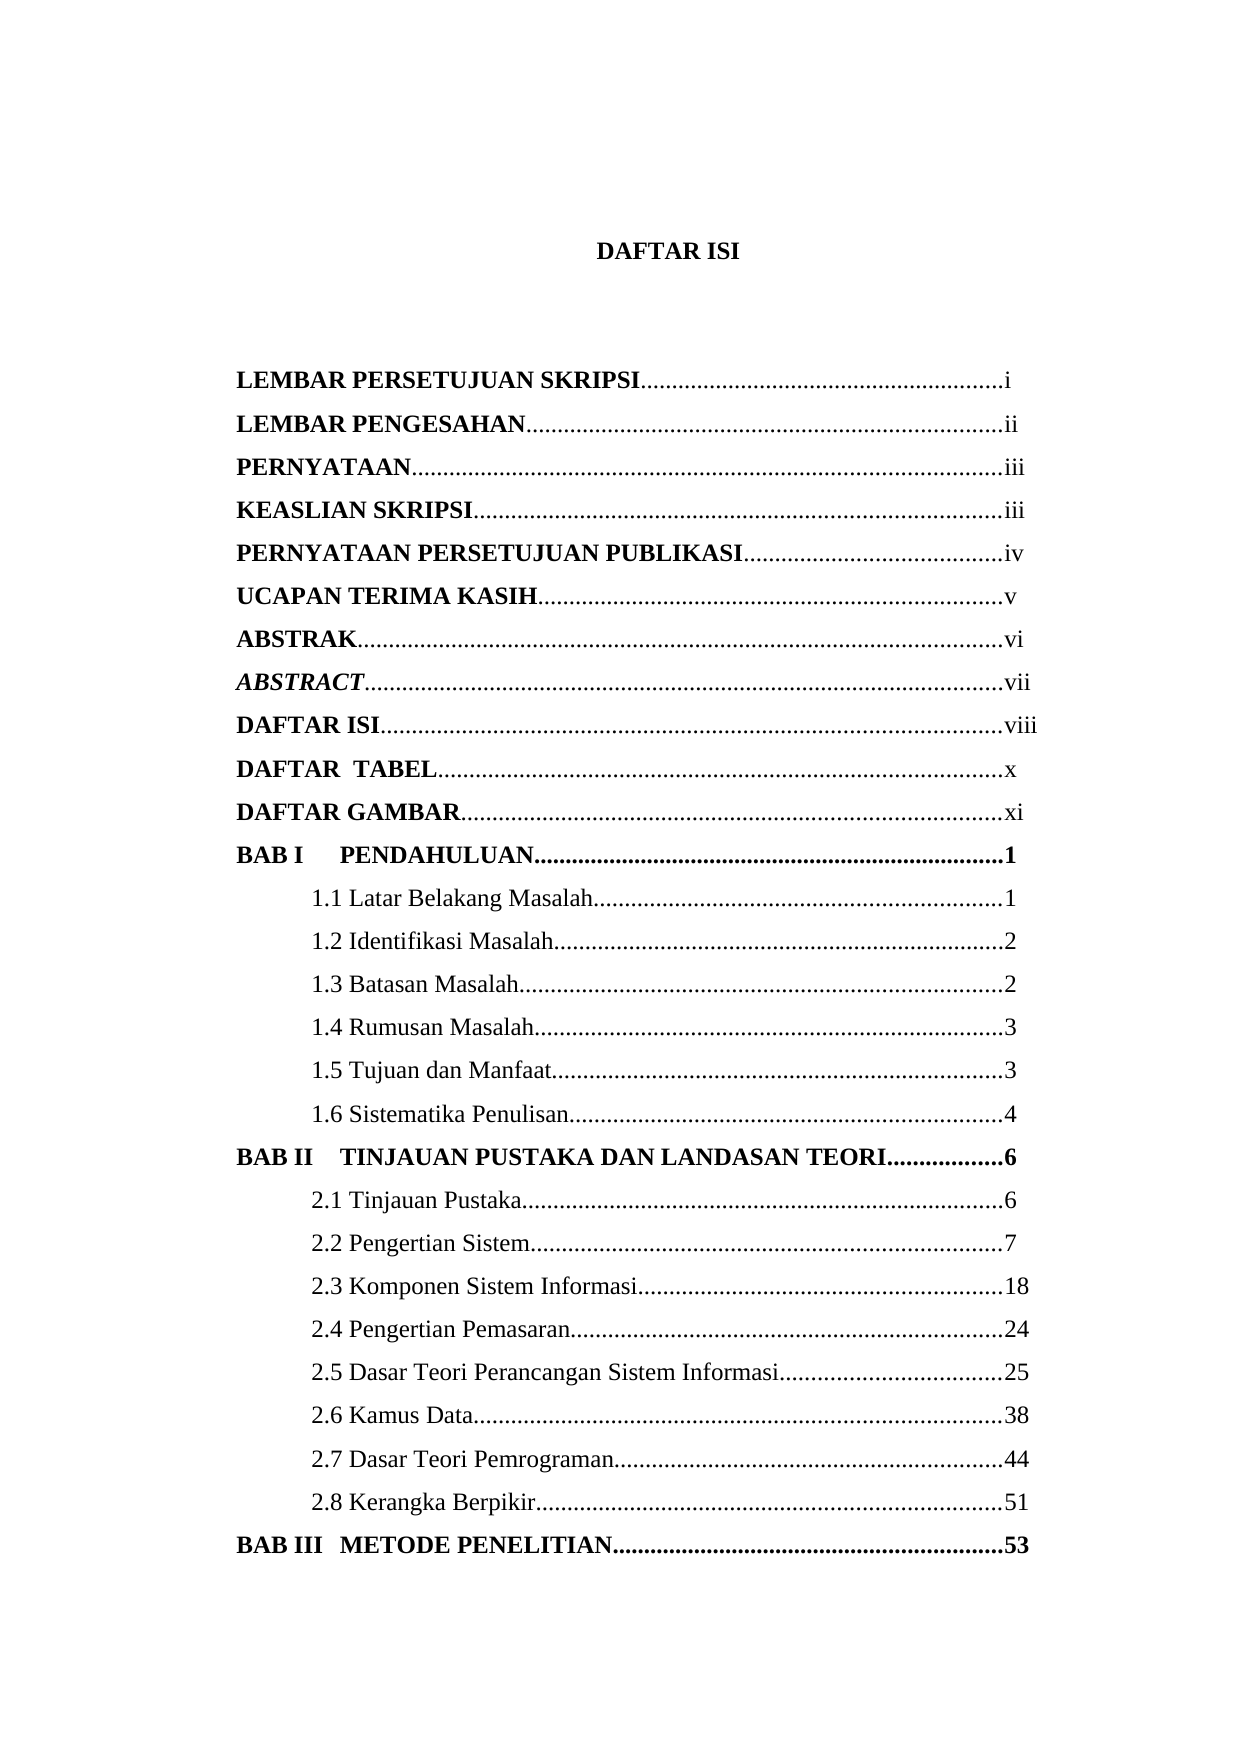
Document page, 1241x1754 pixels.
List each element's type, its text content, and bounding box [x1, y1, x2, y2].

text 2.5 Dasar Teori Perancangan Sistem Informasi 25 [311, 1357, 1063, 1386]
text UCAPAN TERIMA KASIH v [236, 581, 1063, 610]
text ABSTRAK vi [236, 624, 1063, 653]
text BAB I PENDAHULUAN 1 [236, 840, 1063, 869]
text 1.6 Sistematika Penulisan 4 [311, 1099, 1063, 1127]
text BAB II TINJAUAN PUSTAKA DAN LANDASAN TEORI 6 [236, 1142, 1063, 1171]
text DAFTAR ISI viii [236, 711, 1063, 739]
text PERNYATAAN PERSETUJUAN PUBLIKASI iv [236, 538, 1063, 567]
text 1.1 Latar Belakang Masalah 1 [311, 883, 1063, 912]
subtitle DAFTAR ISI [273, 236, 1063, 265]
text 2.1 Tinjauan Pustaka 6 [311, 1185, 1063, 1214]
text 2.4 Pengertian Pemasaran 24 [311, 1314, 1063, 1343]
text 2.2 Pengertian Sistem 7 [311, 1228, 1063, 1257]
text BAB III METODE PENELITIAN 53 [236, 1530, 1063, 1559]
text PERNYATAAN iii [236, 452, 1063, 481]
text 1.5 Tujuan dan Manfaat 3 [311, 1056, 1063, 1084]
text KEASLIAN SKRIPSI iii [236, 495, 1063, 524]
text DAFTAR TABEL x [236, 754, 1063, 782]
text 1.3 Batasan Masalah 2 [311, 969, 1063, 998]
text LEMBAR PENGESAHAN ii [236, 409, 1063, 437]
text 1.4 Rumusan Masalah 3 [311, 1012, 1063, 1041]
text 2.7 Dasar Teori Pemrograman 44 [311, 1444, 1063, 1472]
text 2.6 Kamus Data 38 [311, 1401, 1063, 1429]
text 1.2 Identifikasi Masalah 2 [311, 926, 1063, 955]
text DAFTAR GAMBAR xi [236, 797, 1063, 826]
text LEMBAR PERSETUJUAN SKRIPSI i [236, 366, 1063, 394]
text ABSTRACT vii [236, 667, 1063, 696]
text 2.3 Komponen Sistem Informasi 18 [311, 1271, 1063, 1300]
text 2.8 Kerangka Berpikir 51 [311, 1487, 1063, 1516]
